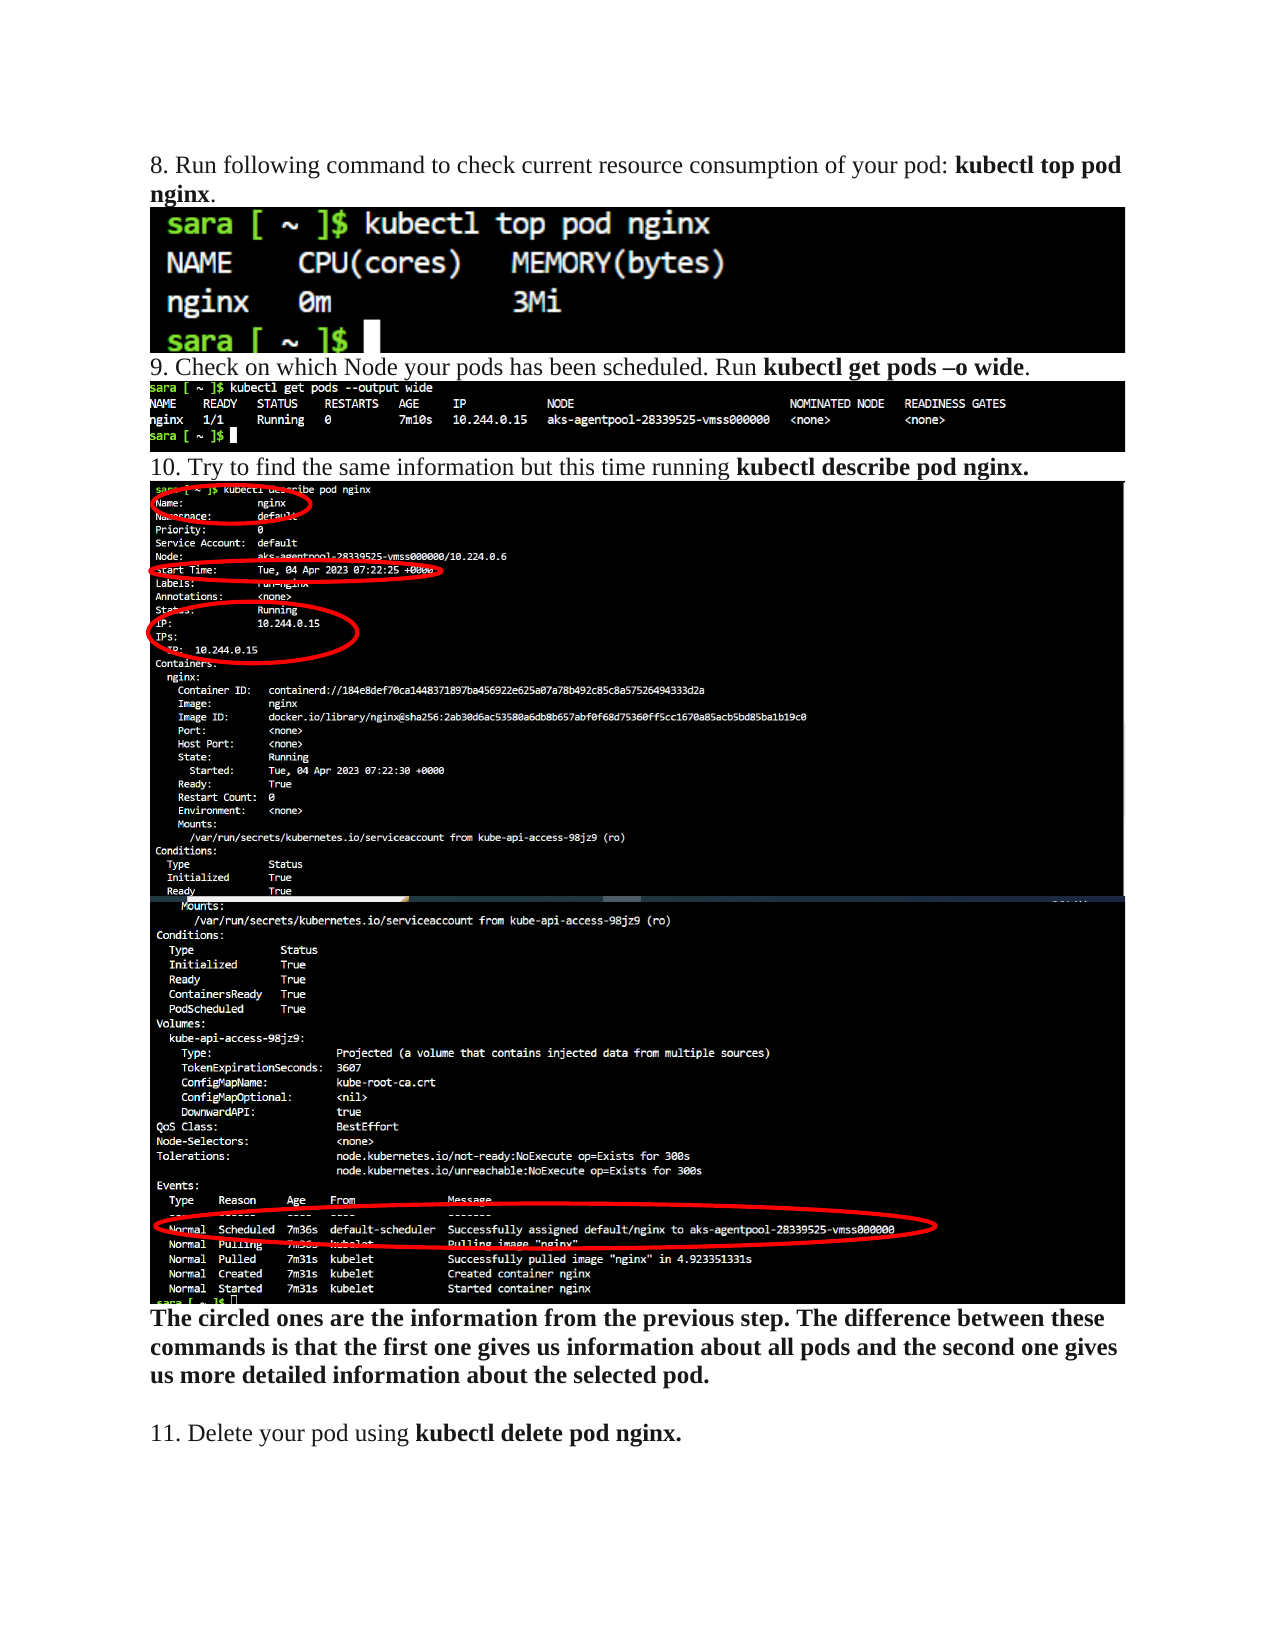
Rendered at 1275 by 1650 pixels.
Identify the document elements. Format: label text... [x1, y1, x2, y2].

text 10. Try to find the same information but this time running kubectl describe pod nginx. [150, 452, 1125, 480]
text 8. Run following command to check current resource consumption of your pod: kubectl top pod nginx. [150, 150, 1125, 207]
picture [150, 207, 1125, 353]
text The circled ones are the information from the previous step. The difference between these commands is that the first one gives us information about all pods and the second one gives us more detailed information about the selected pod. [150, 1304, 1125, 1389]
text 11. Delete your pod using kubectl delete pod nginx. [150, 1418, 1125, 1447]
text 9. Check on which Node your pods has been scheduled. Run kubectl get pods –o wide. [150, 353, 1125, 381]
picture [164, 563, 435, 579]
picture [151, 604, 355, 661]
picture [150, 381, 1125, 452]
picture [150, 480, 1125, 1304]
picture [155, 488, 308, 521]
